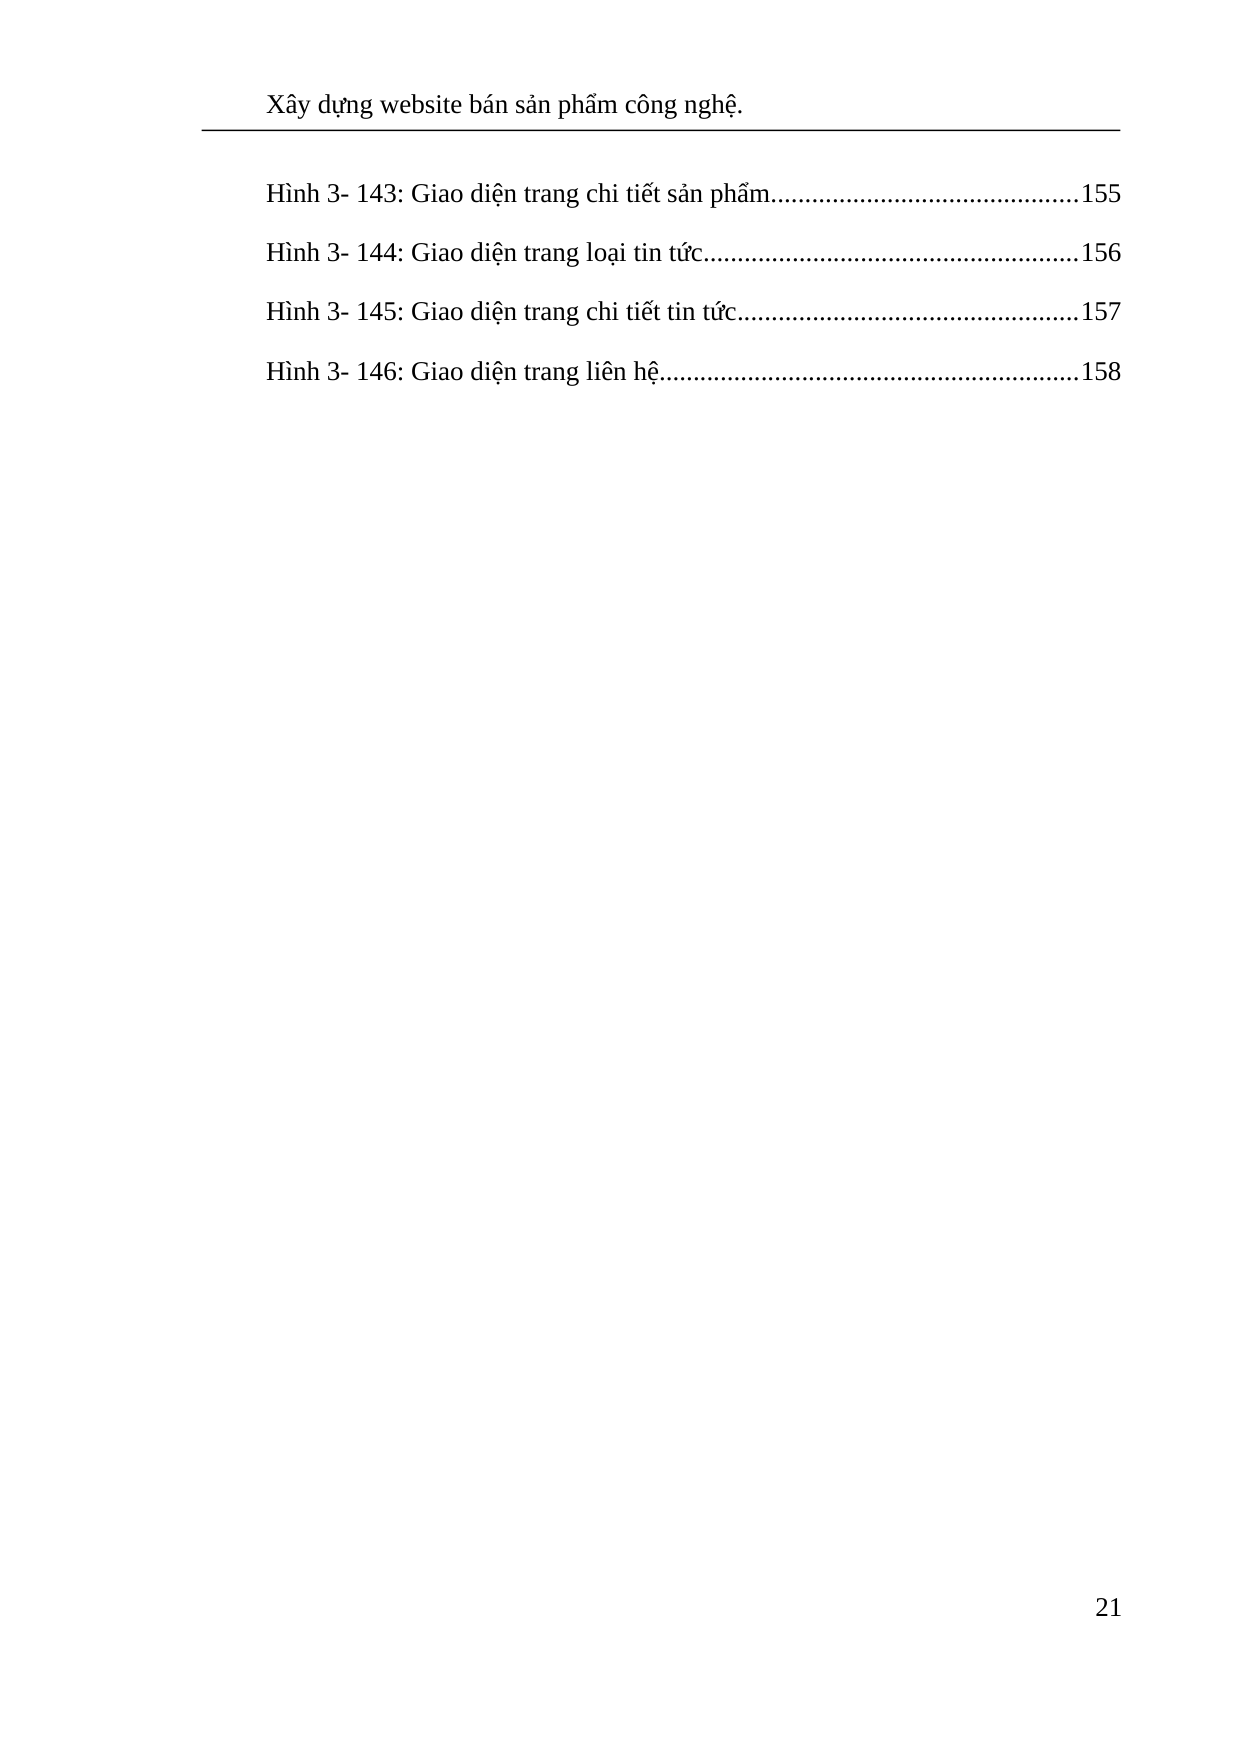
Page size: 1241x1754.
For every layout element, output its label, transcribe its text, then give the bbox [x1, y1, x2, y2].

text Hình 3- 146: Giao diện trang liên hệ 158 [207, 355, 1122, 386]
text Hình 3- 144: Giao diện trang loại tin tức 156 [207, 236, 1122, 267]
text Hình 3- 143: Giao diện trang chi tiết sản phẩm 155 [207, 177, 1122, 208]
text Hình 3- 145: Giao diện trang chi tiết tin tức 157 [207, 296, 1122, 327]
